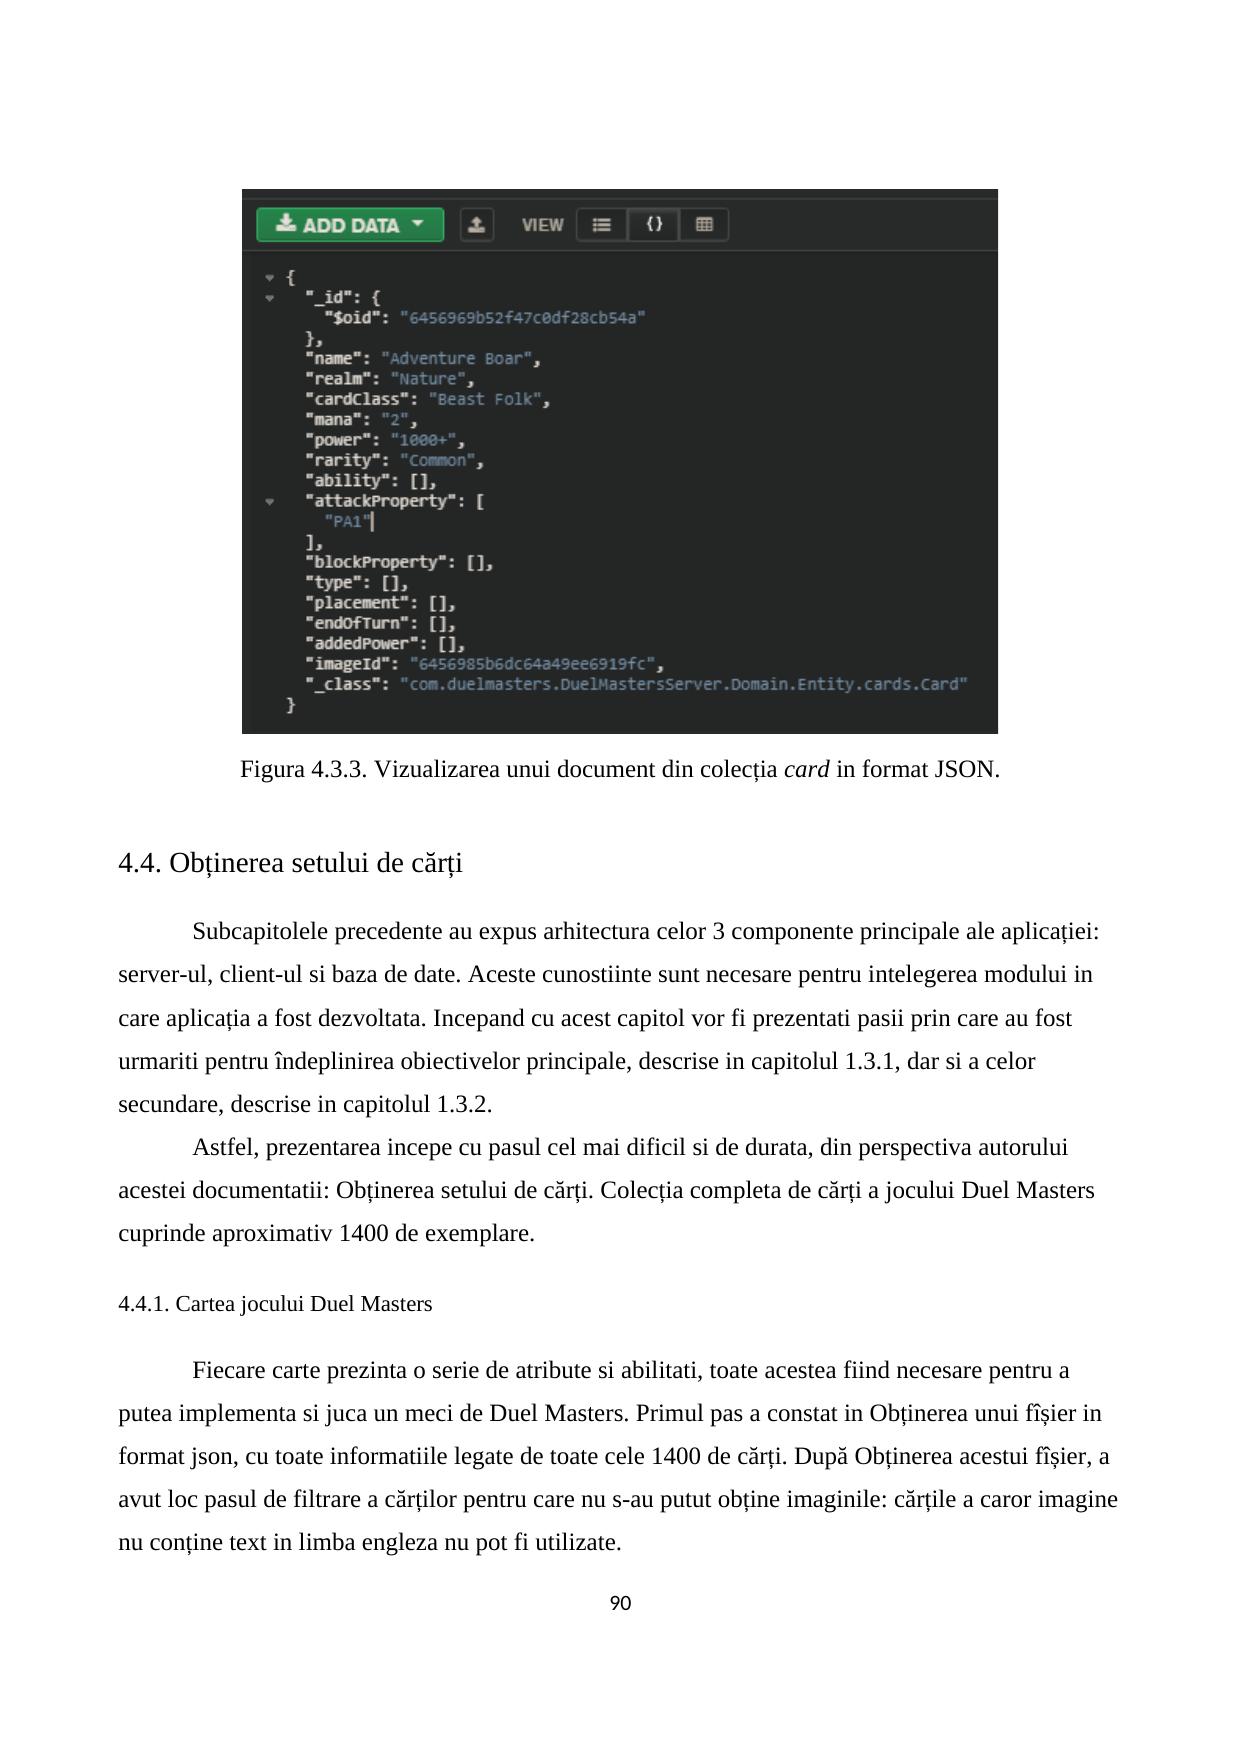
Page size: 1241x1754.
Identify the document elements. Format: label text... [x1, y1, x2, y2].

text Astfel, prezentarea incepe cu pasul cel mai dificil si de durata, din perspectiva autorului acestei documentatii: Obținerea setului de cărți. Colecția completa de cărți a jocului Duel Masters cuprinde aproximativ 1400 de exemplare. [118, 1132, 1122, 1247]
picture [242, 189, 999, 734]
text Figura 4.3.3. Vizualizarea unui document din colecția card in format JSON. [118, 754, 1122, 783]
text Fiecare carte prezinta o serie de atribute si abilitati, toate acestea fiind necesare pentru a putea implementa si juca un meci de Duel Masters. Primul pas a constat in Obținerea unui fîșier in format json, cu toate informatiile legate de toate cele 1400 de cărți. După Obținerea acestui fîșier, a avut loc pasul de filtrare a cărților pentru care nu s-au putut obține imaginile: cărțile a caror imagine nu conține text in limba engleza nu pot fi utilizate. [118, 1355, 1122, 1556]
text 4.4. Obținerea setului de cărți [118, 845, 1122, 879]
text Subcapitolele precedente au expus arhitectura celor 3 componente principale ale aplicației: server-ul, client-ul si baza de date. Aceste cunostiinte sunt necesare pentru intelegerea modului in care aplicația a fost dezvoltata. Incepand cu acest capitol vor fi prezentati pasii prin care au fost urmariti pentru îndeplinirea obiectivelor principale, descrise in capitolul 1.3.1, dar si a celor secundare, descrise in capitolul 1.3.2. [118, 916, 1122, 1118]
text 4.4.1. Cartea jocului Duel Masters [118, 1291, 1122, 1317]
